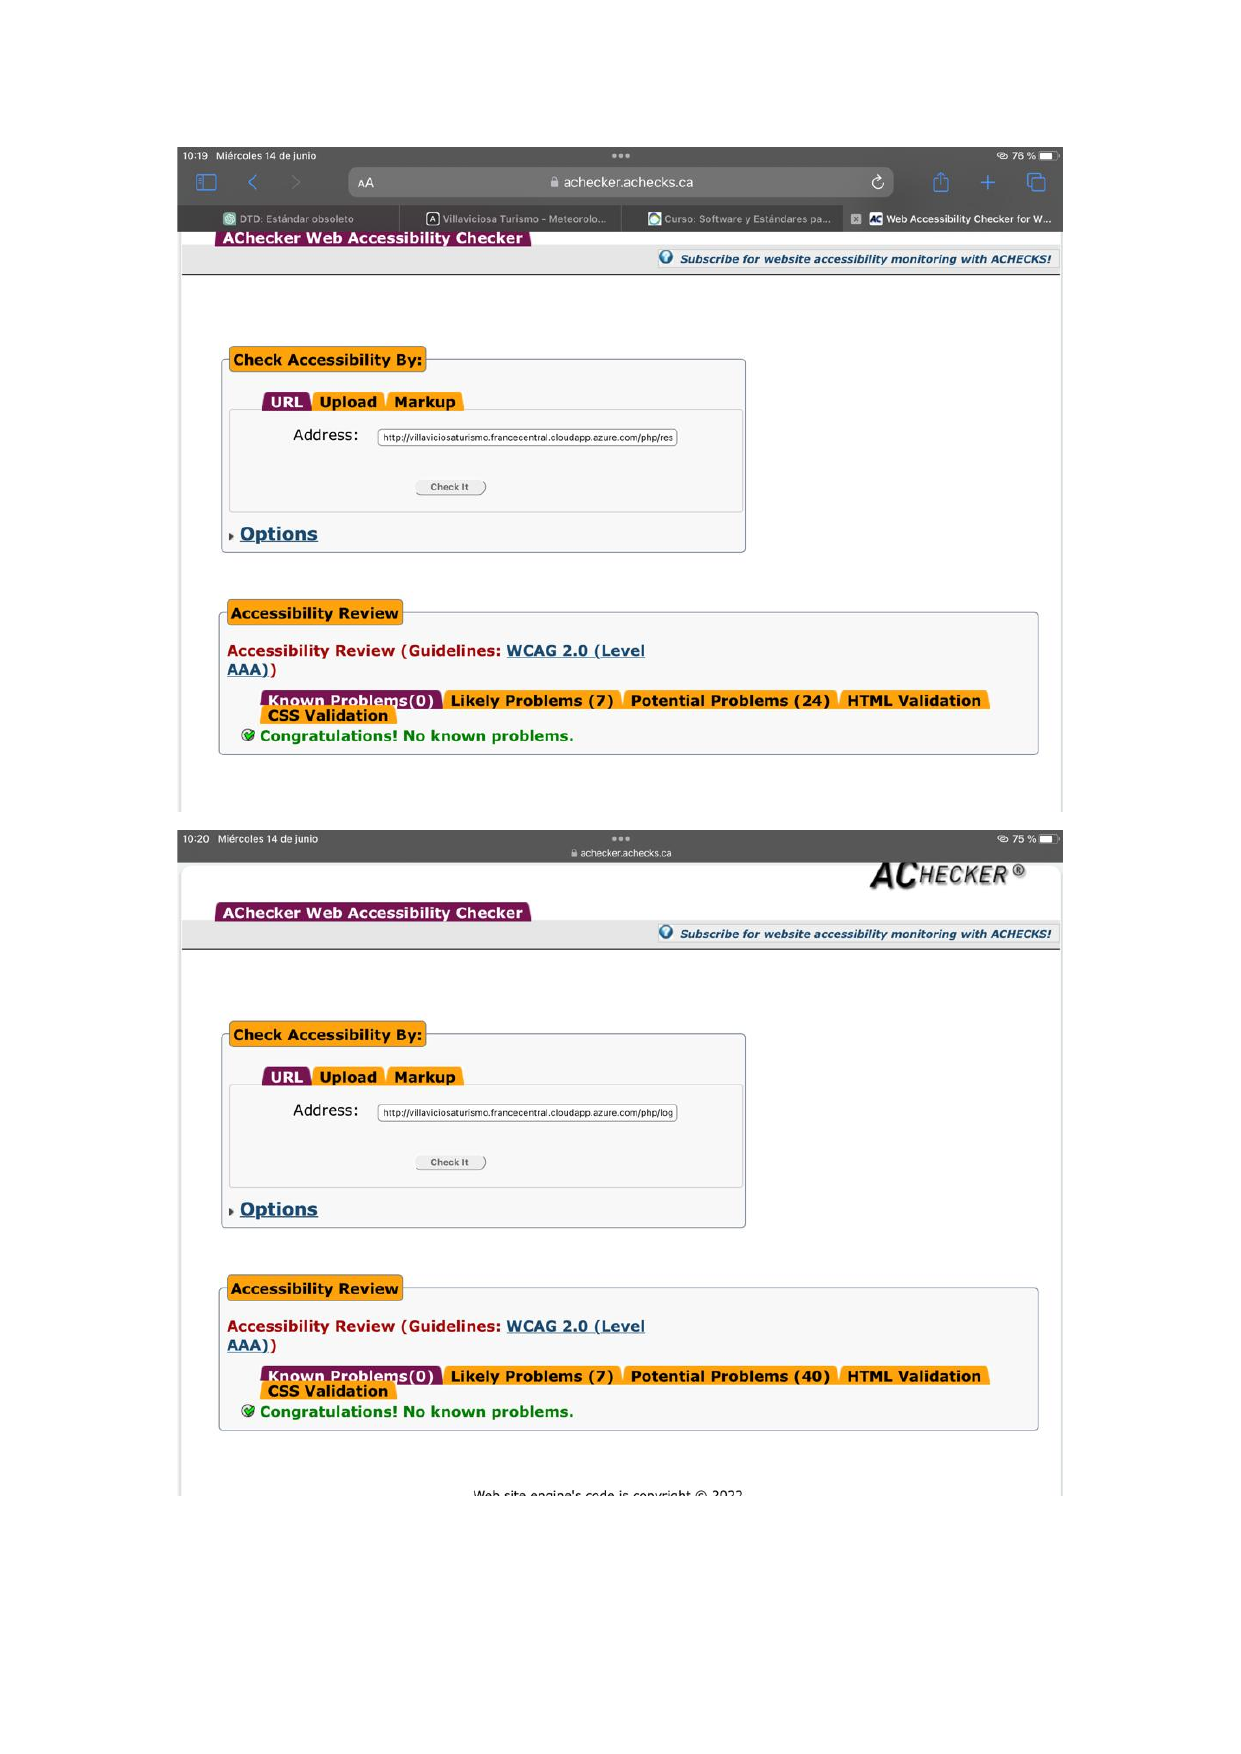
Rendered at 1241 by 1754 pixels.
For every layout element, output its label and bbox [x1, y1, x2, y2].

picture [177, 830, 1063, 1496]
picture [177, 147, 1063, 812]
